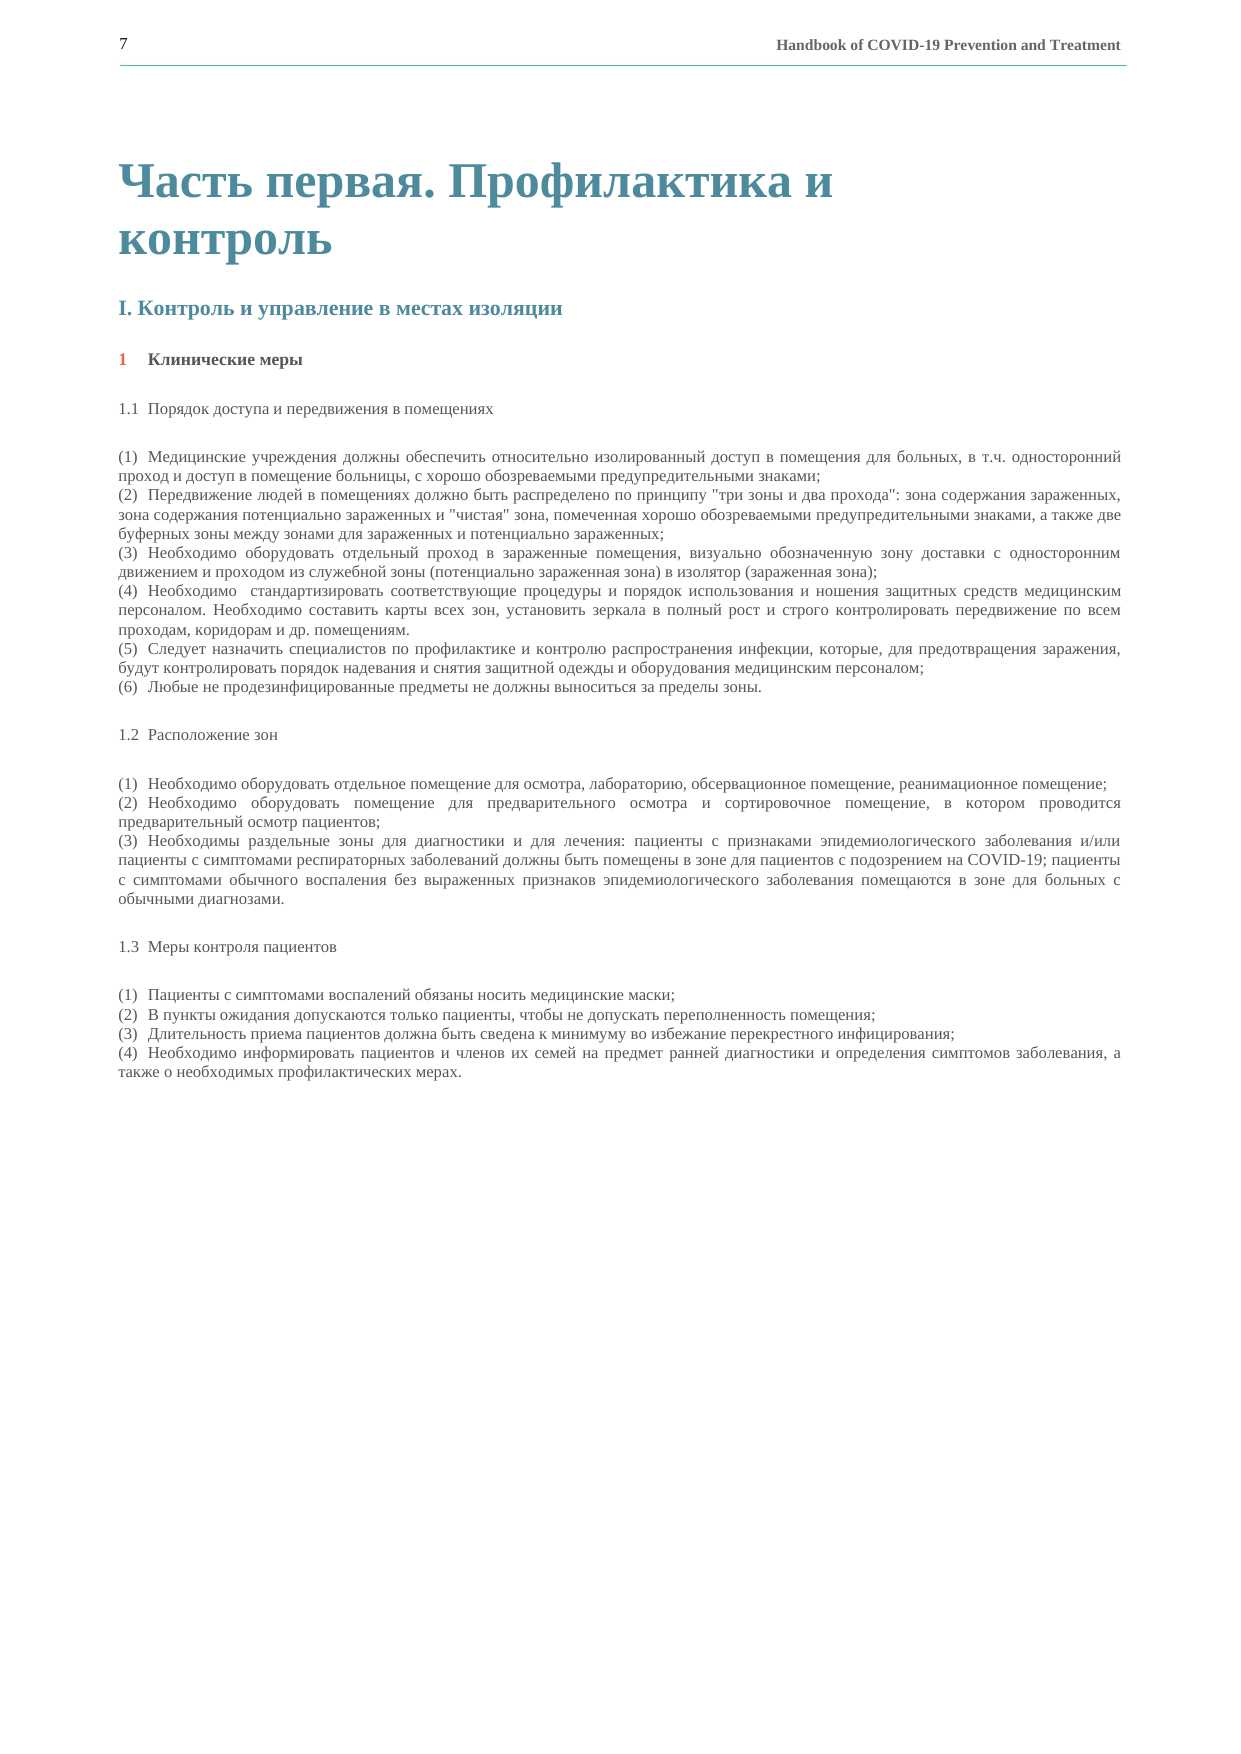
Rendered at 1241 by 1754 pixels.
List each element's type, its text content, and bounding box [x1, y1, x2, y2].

list Любые не продезинфицированные предметы не должны выноситься за пределы зоны. [118, 677, 1122, 696]
list Необходимо оборудовать отдельный проход в зараженные помещения, визуально обозначенную зону доставки с односторонним движением и проходом из служебной зоны (потенциально зараженная зона) в изолятор (зараженная зона); [118, 543, 1122, 581]
text 1.1 Порядок доступа и передвижения в помещениях [118, 398, 1122, 418]
text 1.3 Меры контроля пациентов [118, 937, 1122, 956]
list Пациенты с симптомами воспалений обязаны носить медицинские маски; [118, 985, 1122, 1004]
list Необходимо оборудовать отдельное помещение для осмотра, лабораторию, обсервационное помещение, реанимационное помещение; [118, 773, 1122, 793]
list Клинические меры [118, 349, 1122, 369]
list Следует назначить специалистов по профилактике и контролю распространения инфекции, которые, для предотвращения заражения, будут контролировать порядок надевания и снятия защитной одежды и оборудования медицинским персоналом; [118, 638, 1122, 677]
list Медицинские учреждения должны обеспечить относительно изолированный доступ в помещения для больных, в т.ч. односторонний проход и доступ в помещение больницы, с хорошо обозреваемыми предупредительными знаками; [118, 447, 1122, 485]
list Длительность приема пациентов должна быть сведена к минимуму во избежание перекрестного инфицирования; [118, 1023, 1122, 1043]
list Необходимо стандартизировать соответствующие процедуры и порядок использования и ношения защитных средств медицинским персоналом. Необходимо составить карты всех зон, установить зеркала в полный рост и строго контролировать передвижение по всем проходам, коридорам и др. помещениям. [118, 581, 1122, 638]
list Необходимы раздельные зоны для диагностики и для лечения: пациенты с признаками эпидемиологического заболевания и/или пациенты с симптомами респираторных заболеваний должны быть помещены в зоне для пациентов с подозрением на COVID-19; пациенты с симптомами обычного воспаления без выраженных признаков эпидемиологического заболевания помещаются в зоне для больных с обычными диагнозами. [118, 831, 1122, 908]
text Часть первая. Профилактика и контроль [118, 151, 1122, 266]
list Передвижение людей в помещениях должно быть распределено по принципу "три зоны и два прохода": зона содержания зараженных, зона содержания потенциально зараженных и "чистая" зона, помеченная хорошо обозреваемыми предупредительными знаками, а также две буферных зоны между зонами для зараженных и потенциально зараженных; [118, 485, 1122, 543]
text 1.2 Расположение зон [118, 725, 1122, 744]
picture [119, 53, 1127, 72]
list Необходимо оборудовать помещение для предварительного осмотра и сортировочное помещение, в котором проводится предварительный осмотр пациентов; [118, 793, 1122, 831]
list В пункты ожидания допускаются только пациенты, чтобы не допускать переполненность помещения; [118, 1004, 1122, 1023]
text I. Контроль и управление в местах изоляции [118, 295, 1122, 320]
list Необходимо информировать пациентов и членов их семей на предмет ранней диагностики и определения симптомов заболевания, а также о необходимых профилактических мерах. [118, 1043, 1122, 1081]
